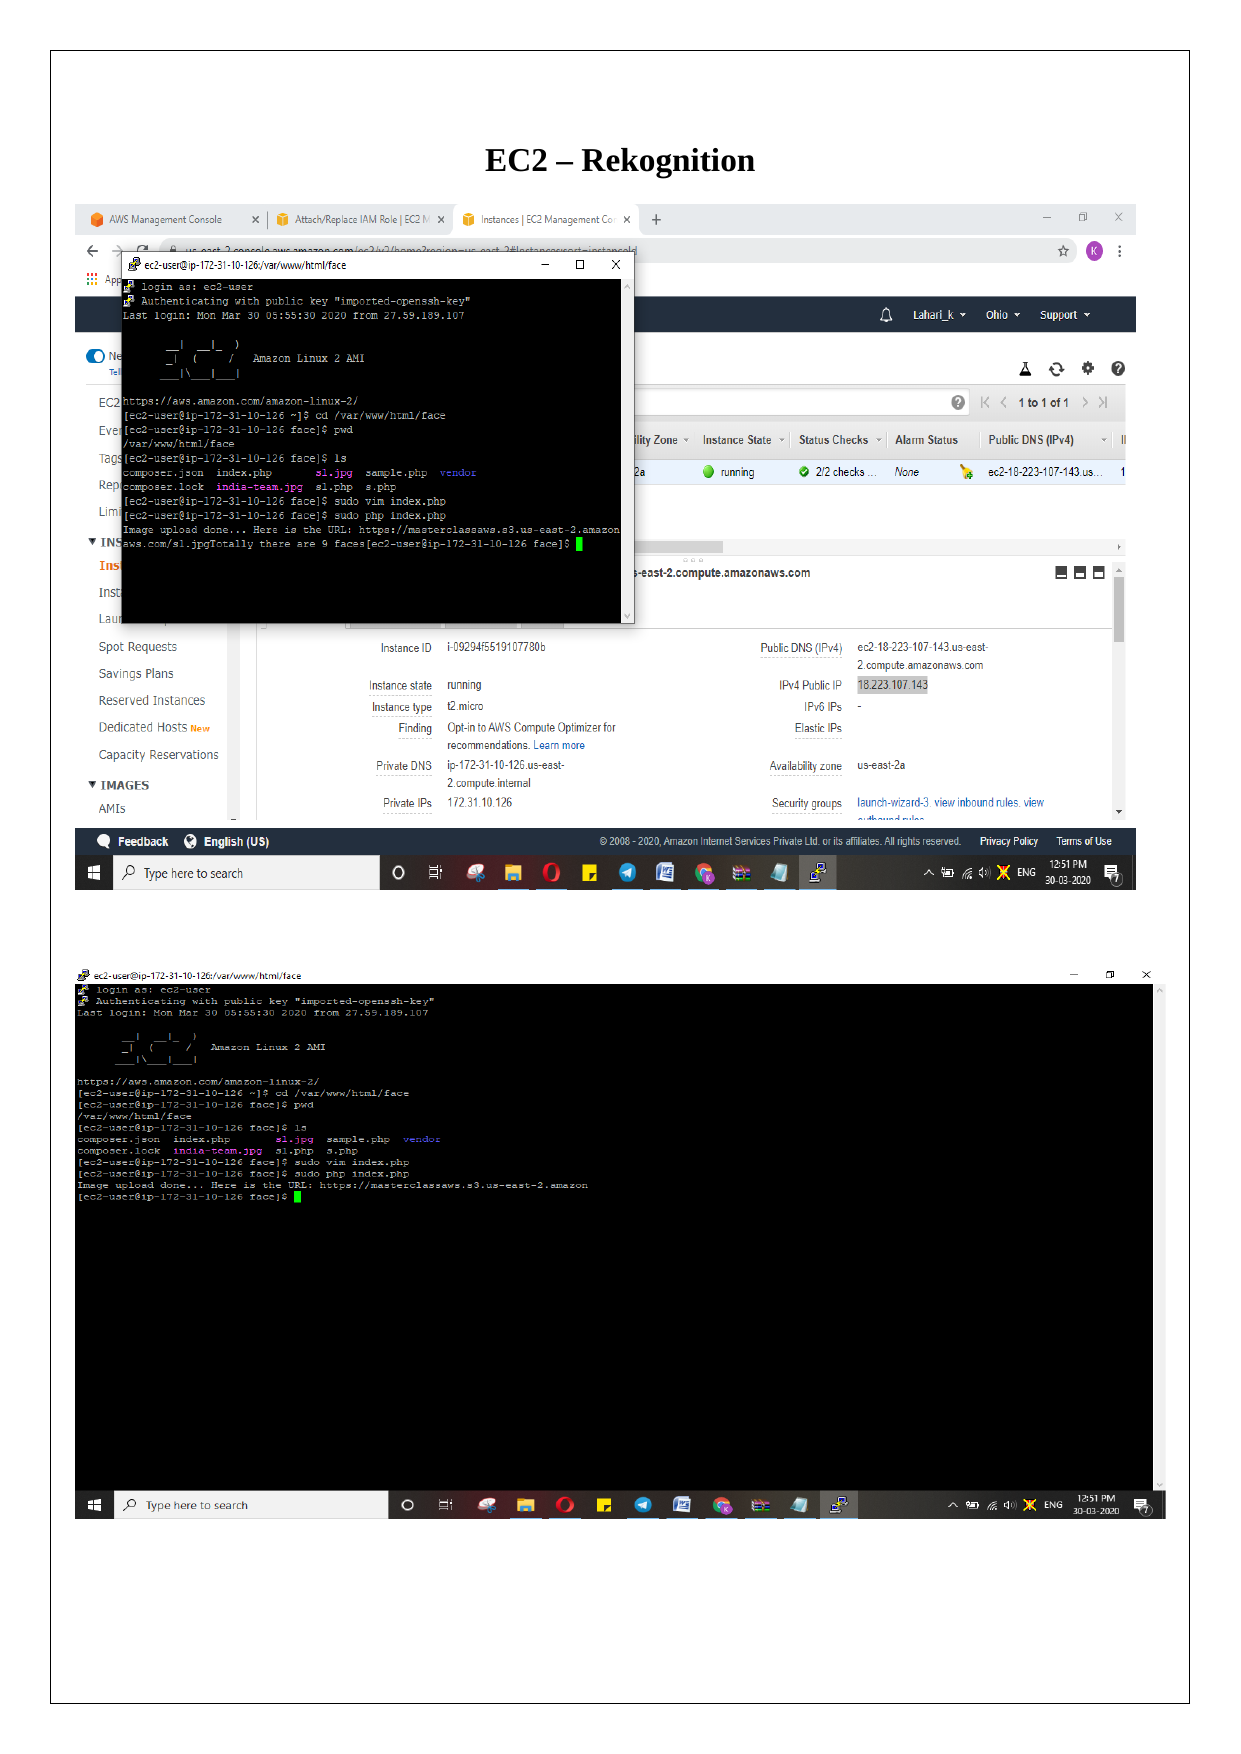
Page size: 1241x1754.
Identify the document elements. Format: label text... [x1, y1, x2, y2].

picture [75, 204, 1136, 890]
text EC2 – Rekognition [75, 140, 1165, 178]
picture [75, 968, 1166, 1519]
